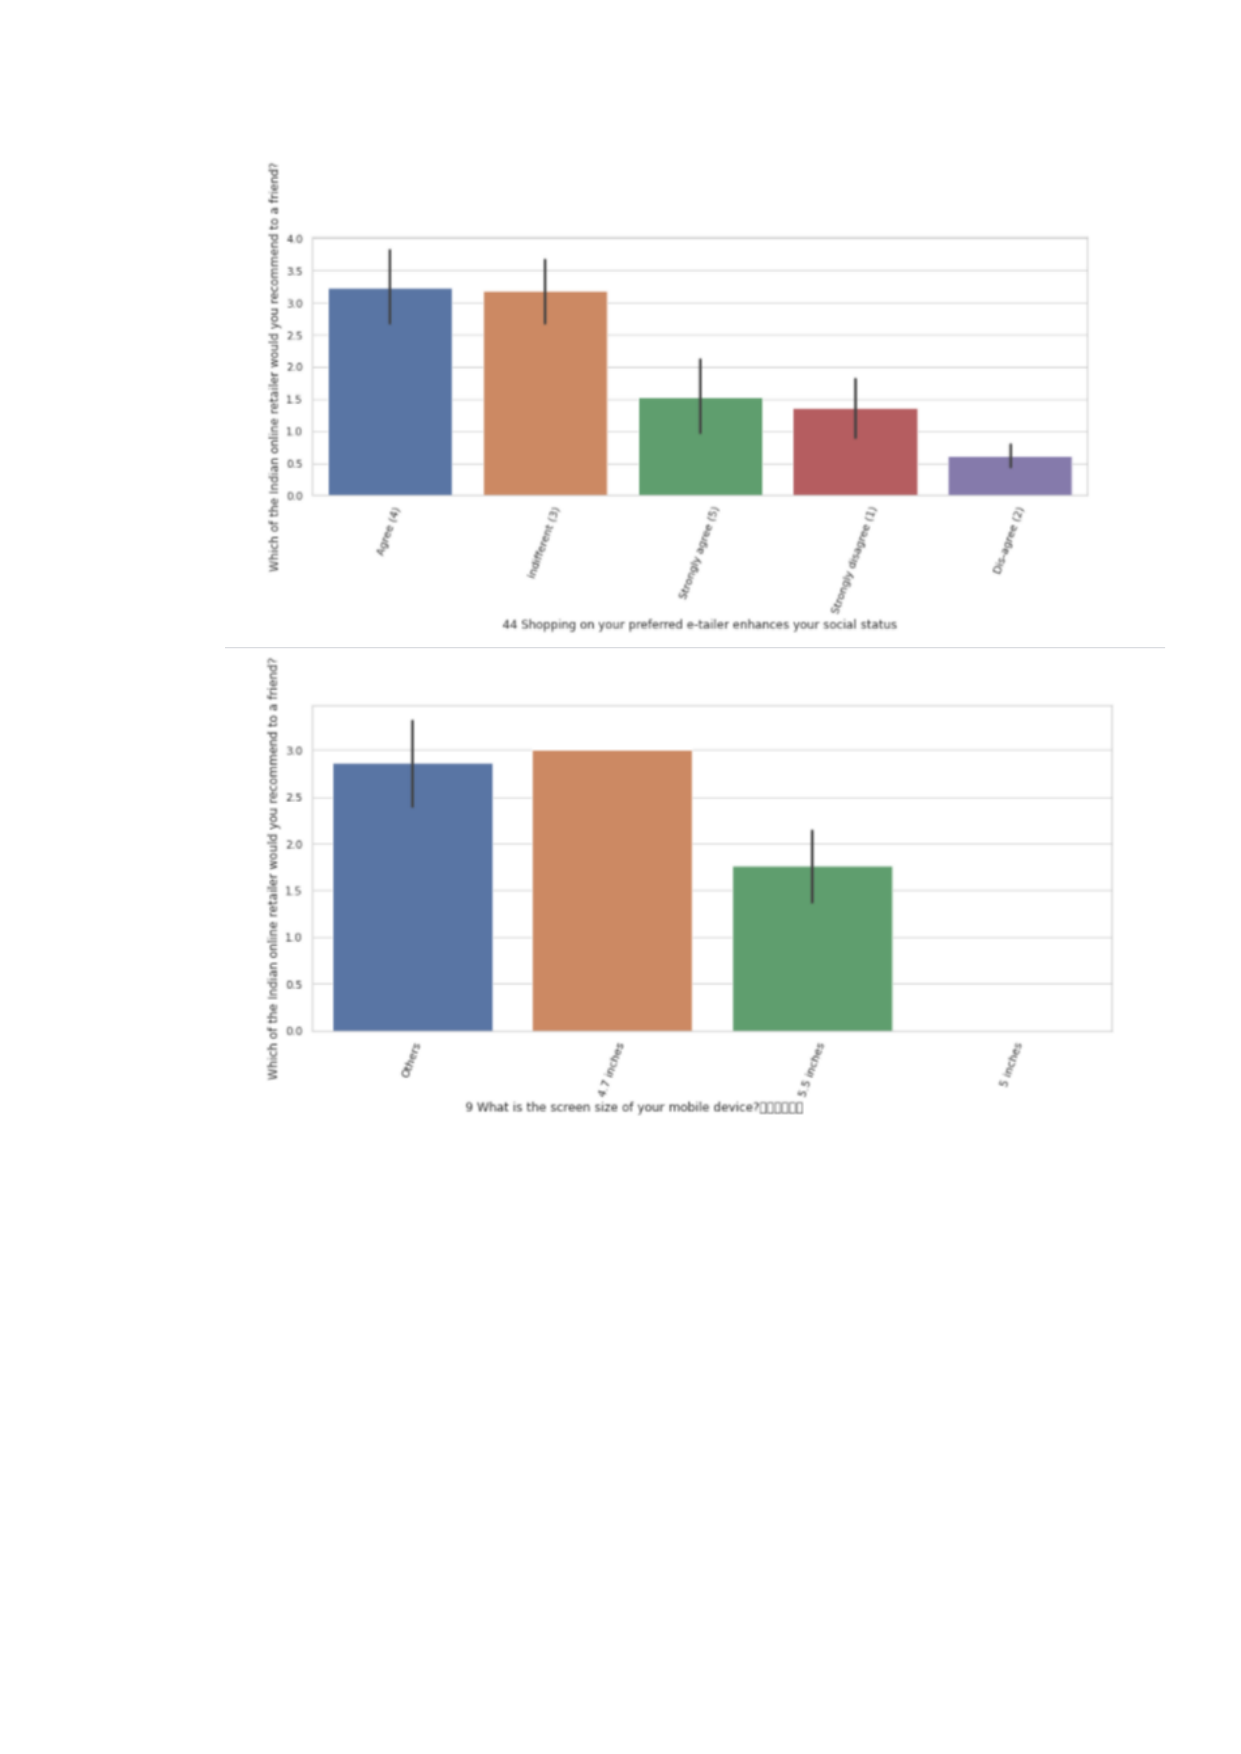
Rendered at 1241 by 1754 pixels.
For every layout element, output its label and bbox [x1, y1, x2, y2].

picture [225, 150, 1166, 646]
picture [225, 647, 1166, 1120]
